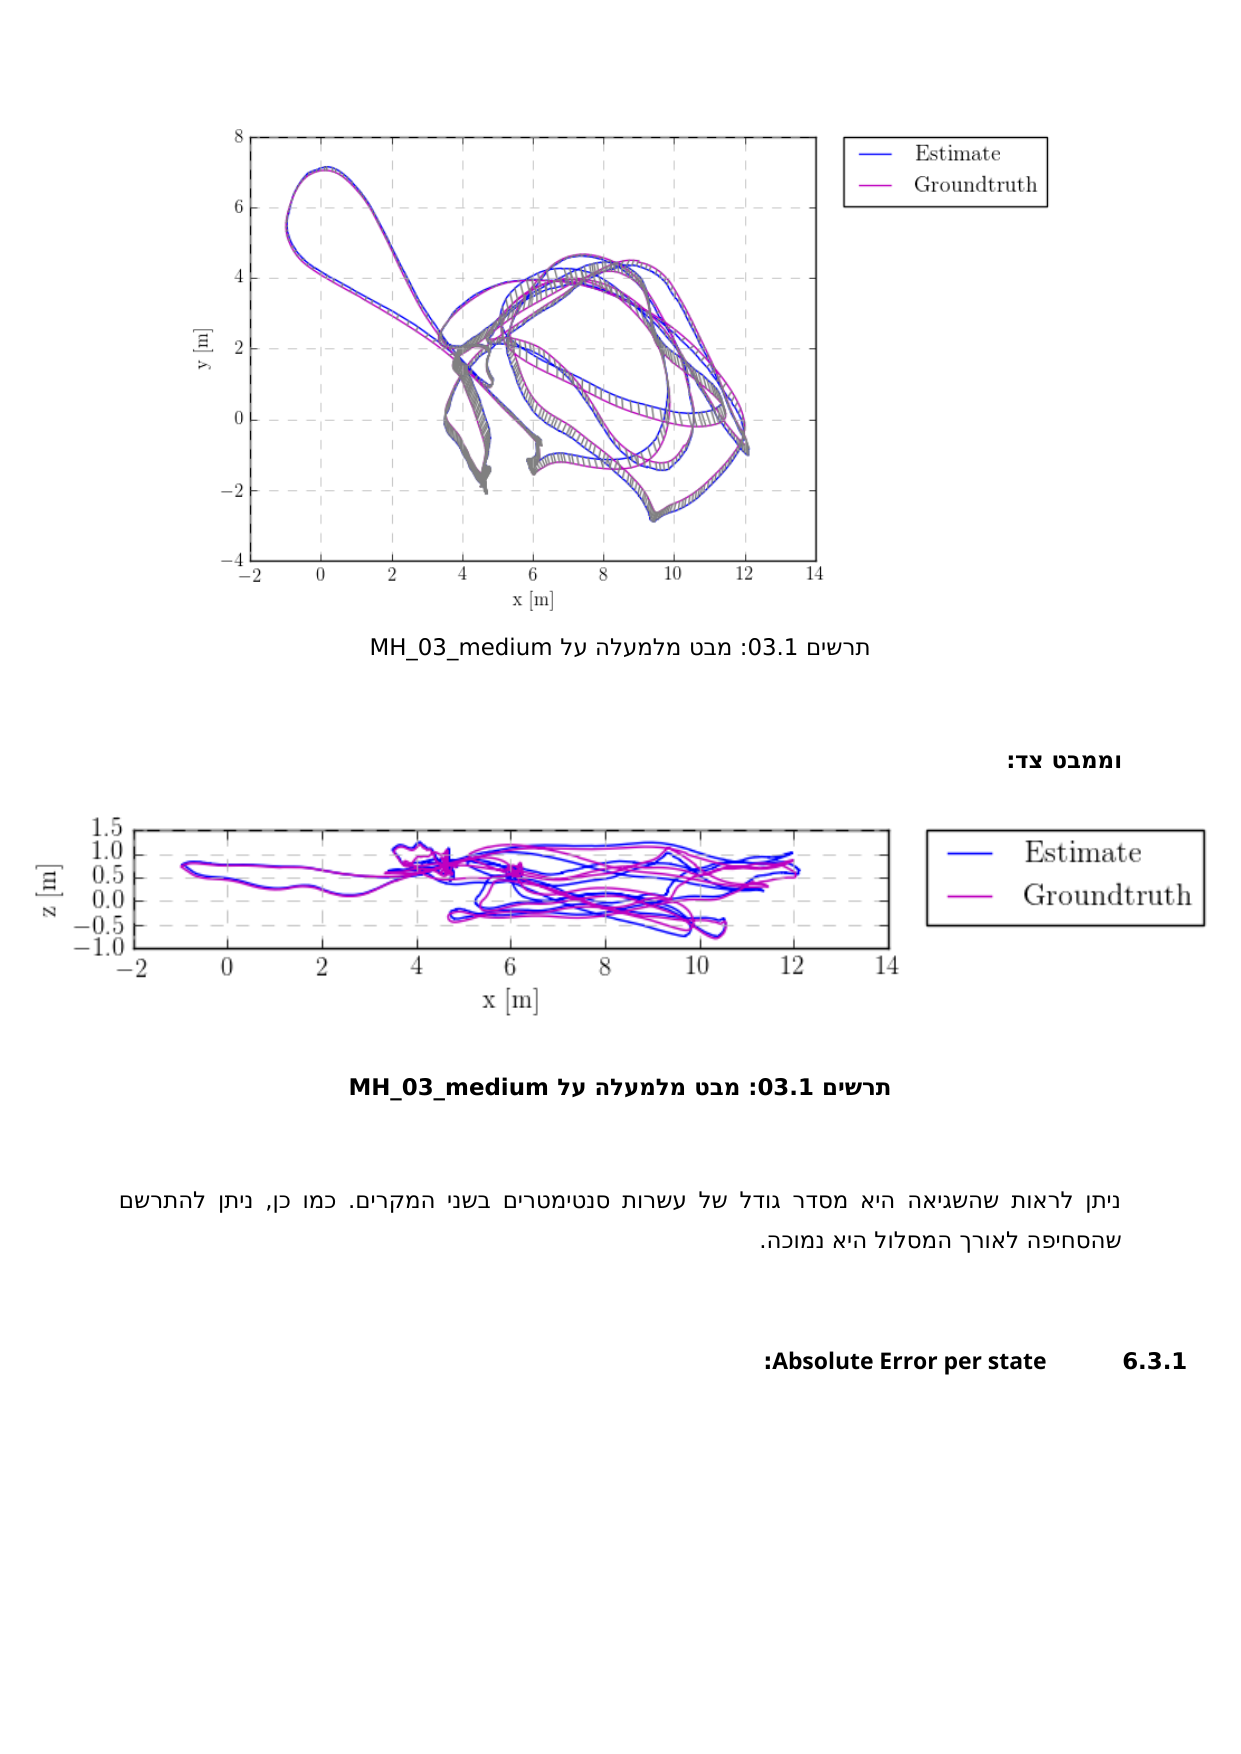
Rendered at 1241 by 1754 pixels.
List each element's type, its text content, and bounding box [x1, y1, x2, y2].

text ניתן לראות שהשגיאה היא מסדר גודל של עשרות סנטימטרים בשני המקרים. כמו כן, ניתן להתרשם שהסחיפה לאורך המסלול היא נמוכה. [118, 1187, 1122, 1254]
picture [22, 804, 1219, 1031]
subtitle Absolute Error per state: [118, 1345, 1122, 1376]
text תרשים 03.1: מבט מלמעלה על MH_03_medium [118, 1031, 1122, 1101]
picture [183, 118, 1057, 621]
text וממבט צד: [118, 747, 1122, 774]
